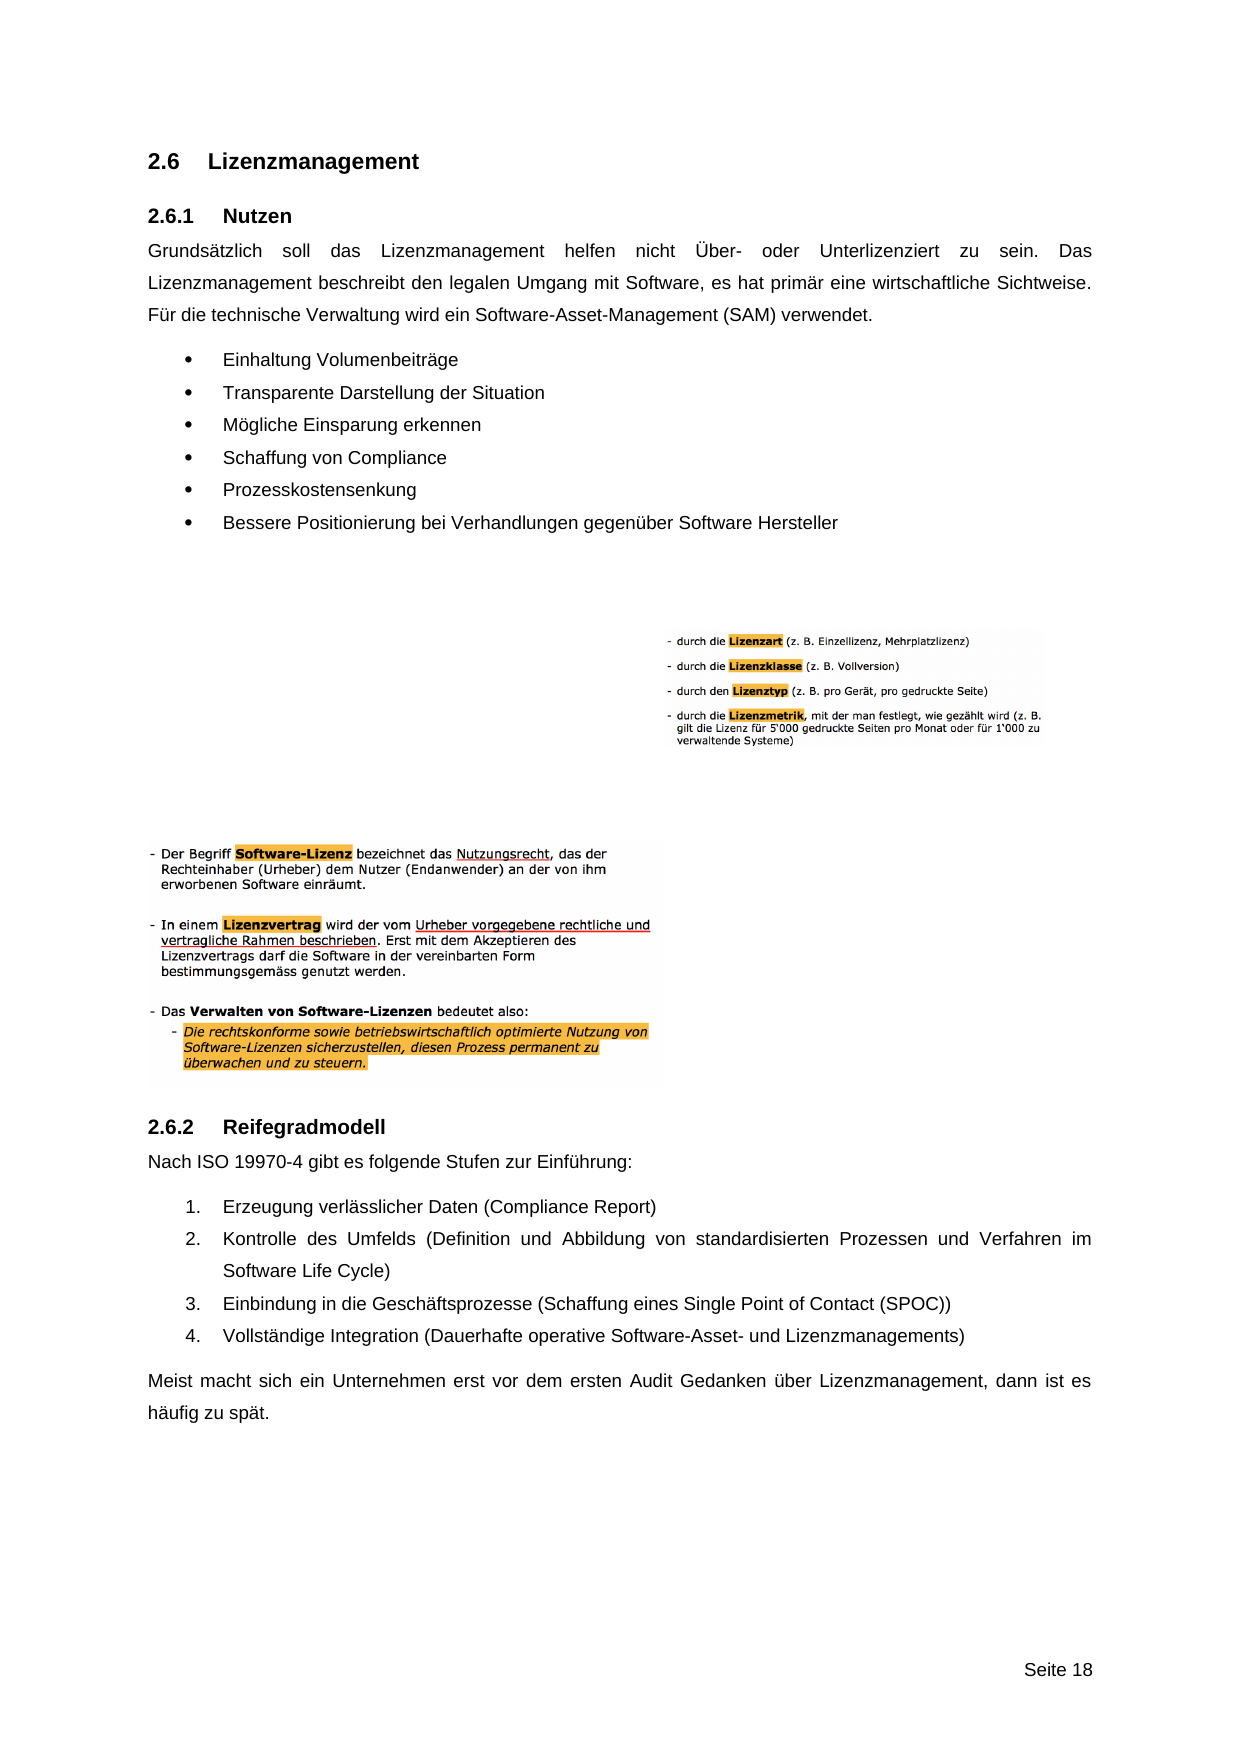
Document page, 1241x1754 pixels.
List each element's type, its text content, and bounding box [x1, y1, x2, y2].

list Einbindung in die Geschäftsprozesse (Schaffung eines Single Point of Contact (SPOC)) [185, 1292, 1093, 1314]
text Grundsätzlich soll das Lizenzmanagement helfen nicht Über- oder Unterlizenziert zu sein. Das Lizenzmanagement beschreibt den legalen Umgang mit Software, es hat primär eine wirtschaftliche Sichtweise. Für die technische Verwaltung wird ein Software-Asset-Management (SAM) verwendet. [148, 240, 1093, 326]
list Schaffung von Compliance [185, 447, 1093, 468]
subtitle Reifegradmodell [148, 1115, 1093, 1139]
picture [664, 629, 1044, 746]
list Bessere Positionierung bei Verhandlungen gegenüber Software Hersteller [185, 512, 1093, 533]
subtitle Lizenzmanagement [148, 148, 1093, 174]
list Mögliche Einsparung erkennen [185, 414, 1093, 436]
list Erzeugung verlässlicher Daten (Compliance Report) [185, 1196, 1093, 1217]
text Nach ISO 19970-4 gibt es folgende Stufen zur Einführung: [148, 1151, 1093, 1172]
list Kontrolle des Umfelds (Definition und Abbildung von standardisierten Prozessen und Verfahren im Software Life Cycle) [185, 1228, 1093, 1282]
list Vollständige Integration (Dauerhafte operative Software-Asset- und Lizenzmanagements) [185, 1325, 1093, 1346]
list Prozesskostensenkung [185, 479, 1093, 501]
list Einhaltung Volumenbeiträge [185, 349, 1093, 371]
text Meist macht sich ein Unternehmen erst vor dem ersten Audit Gedanken über Lizenzmanagement, dann ist es häufig zu spät. [148, 1369, 1093, 1423]
picture [147, 839, 664, 1088]
list Transparente Darstellung der Situation [185, 382, 1093, 403]
subtitle Nutzen [148, 204, 1093, 228]
